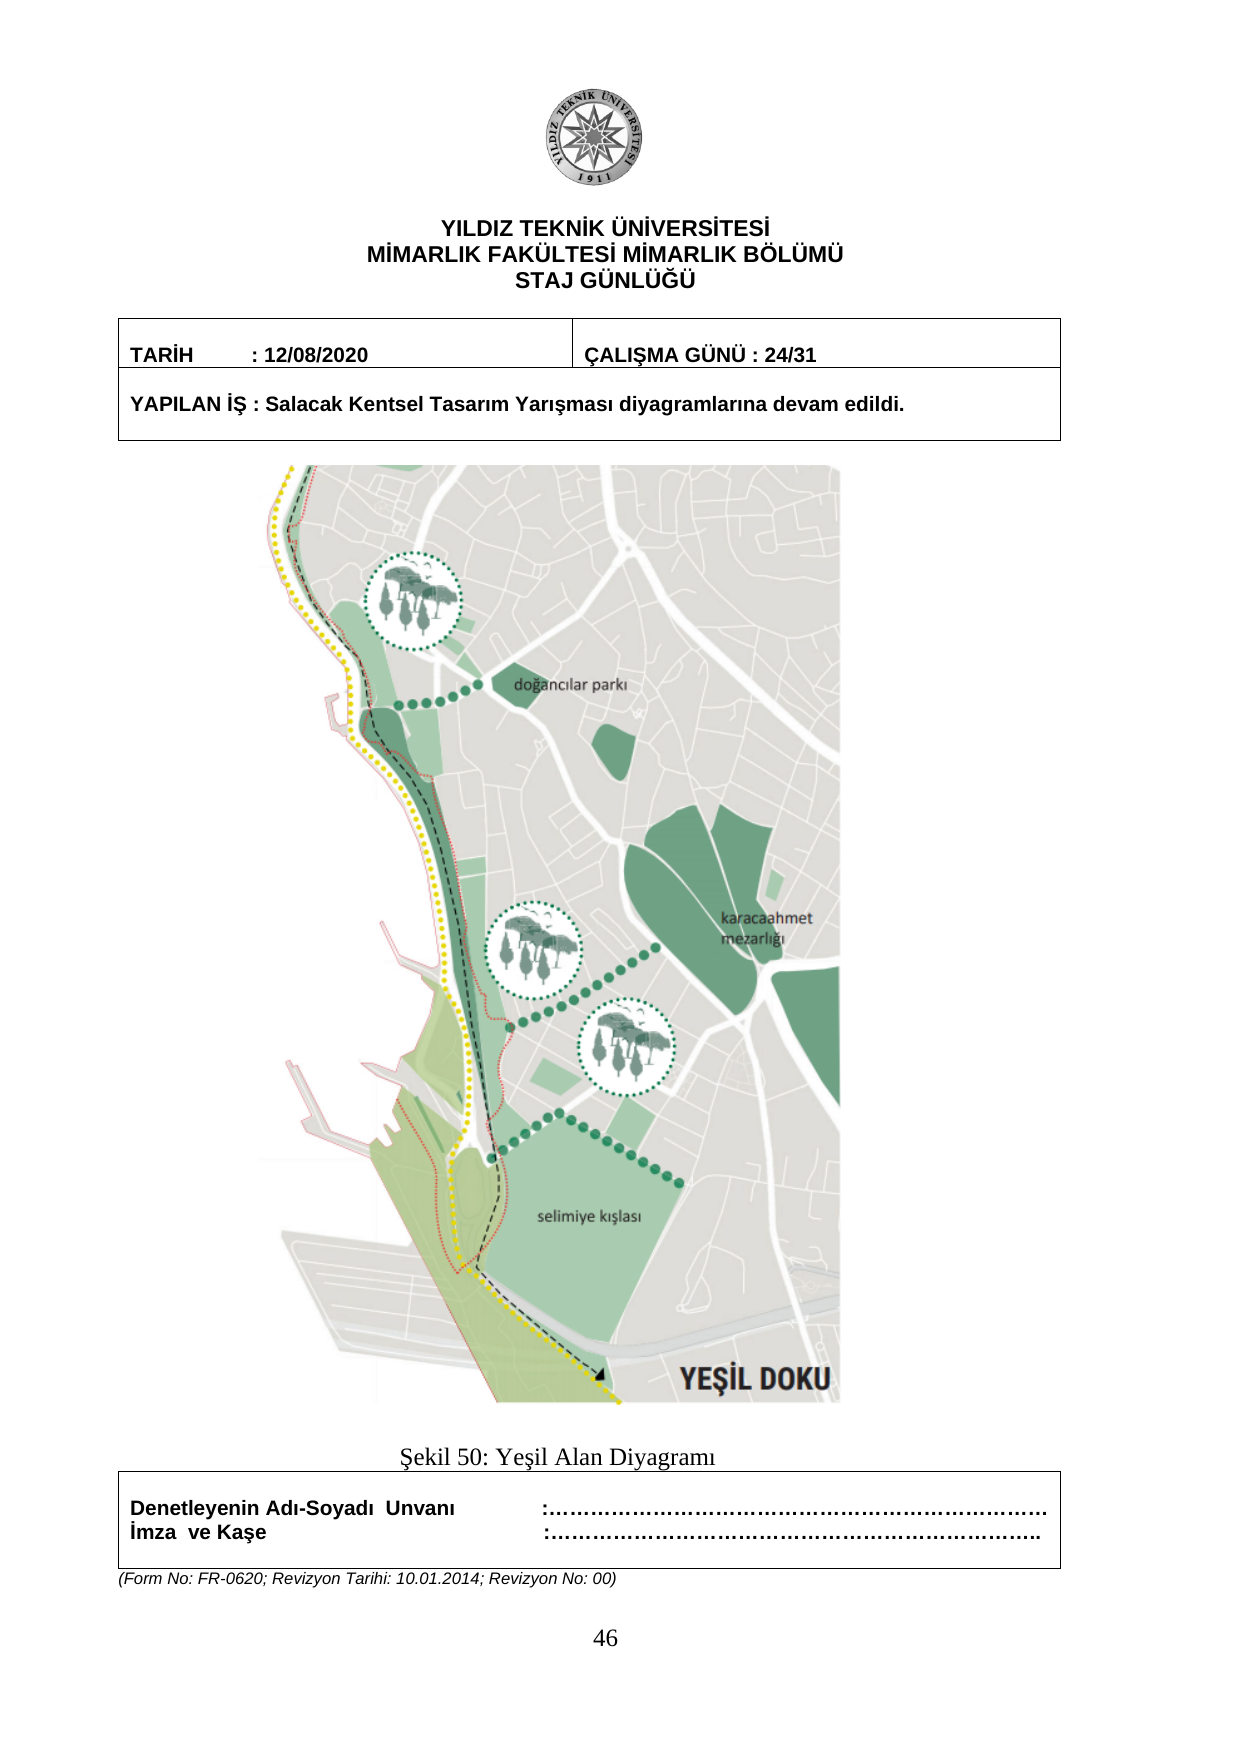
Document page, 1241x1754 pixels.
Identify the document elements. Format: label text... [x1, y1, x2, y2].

table_header ÇALIŞMA GÜNÜ : 24/31 [573, 319, 1060, 367]
text YILDIZ TEKNİK ÜNİVERSİTESİ [118, 215, 1092, 241]
text MİMARLIK FAKÜLTESİ MİMARLIK BÖLÜMÜ [118, 241, 1092, 267]
text (Form No: FR-0620; Revizyon Tarihi: 10.01.2014; Revizyon No: 00) [118, 1569, 1092, 1588]
table_header TARİH : 12/08/2020 [119, 319, 572, 367]
table_header Denetleyenin Adı-Soyadı Unvanı :……………………………………………………………… İmza ve Kaşe :…………………………………………………………….. [119, 1472, 1060, 1568]
table_cell YAPILAN İŞ : Salacak Kentsel Tasarım Yarışması diyagramlarına devam edildi. [119, 368, 1060, 440]
picture [257, 465, 846, 1411]
text STAJ GÜNLÜĞÜ [118, 267, 1092, 294]
text Şekil 50: Yeşil Alan Diyagramı [118, 1442, 1092, 1471]
picture [544, 88, 643, 186]
